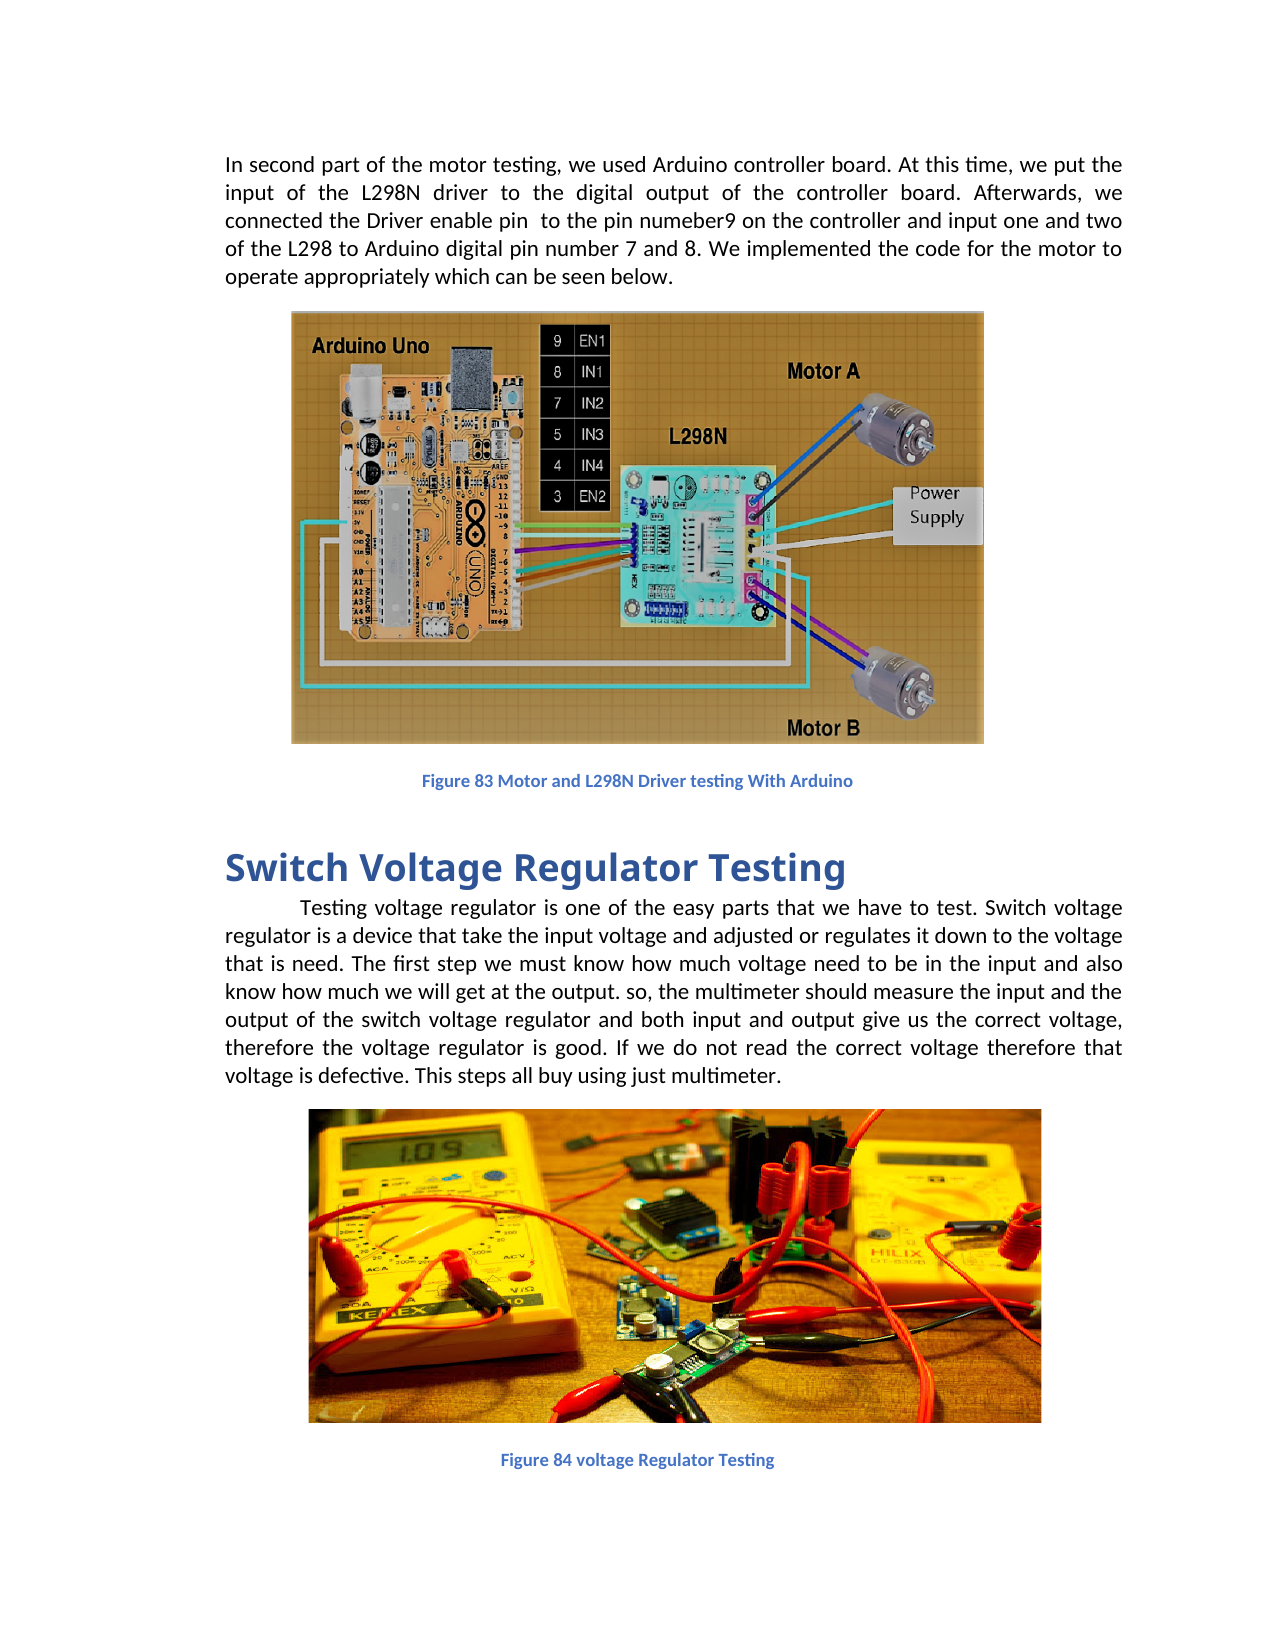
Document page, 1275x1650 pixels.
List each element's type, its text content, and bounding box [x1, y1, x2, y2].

text Testing voltage regulator is one of the easy parts that we have to test. Switch voltage regulator is a device that take the input voltage and adjusted or regulates it down to the voltage that is need. The first step we must know how much voltage need to be in the input and also know how much we will get at the output. so, the multimeter should measure the input and the output of the switch voltage regulator and both input and output give us the correct voltage, therefore the voltage regulator is good. If we do not read the correct voltage therefore that voltage is defective. This steps all buy using just multimeter. [225, 893, 1125, 1089]
text Figure 83 Motor and L298N Driver testing With Arduino [150, 769, 1125, 792]
picture [291, 311, 984, 744]
picture [308, 1109, 1042, 1423]
subtitle Switch Voltage Regulator Testing [225, 842, 1125, 893]
text Figure 84 voltage Regulator Testing [150, 1448, 1125, 1471]
text In second part of the motor testing, we used Arduino controller board. At this time, we put the input of the L298N driver to the digital output of the controller board. Afterwards, we connected the Driver enable pin to the pin numeber9 on the controller and input one and two of the L298 to Arduino digital pin number 7 and 8. We implemented the code for the motor to operate appropriately which can be seen below. [225, 150, 1125, 290]
